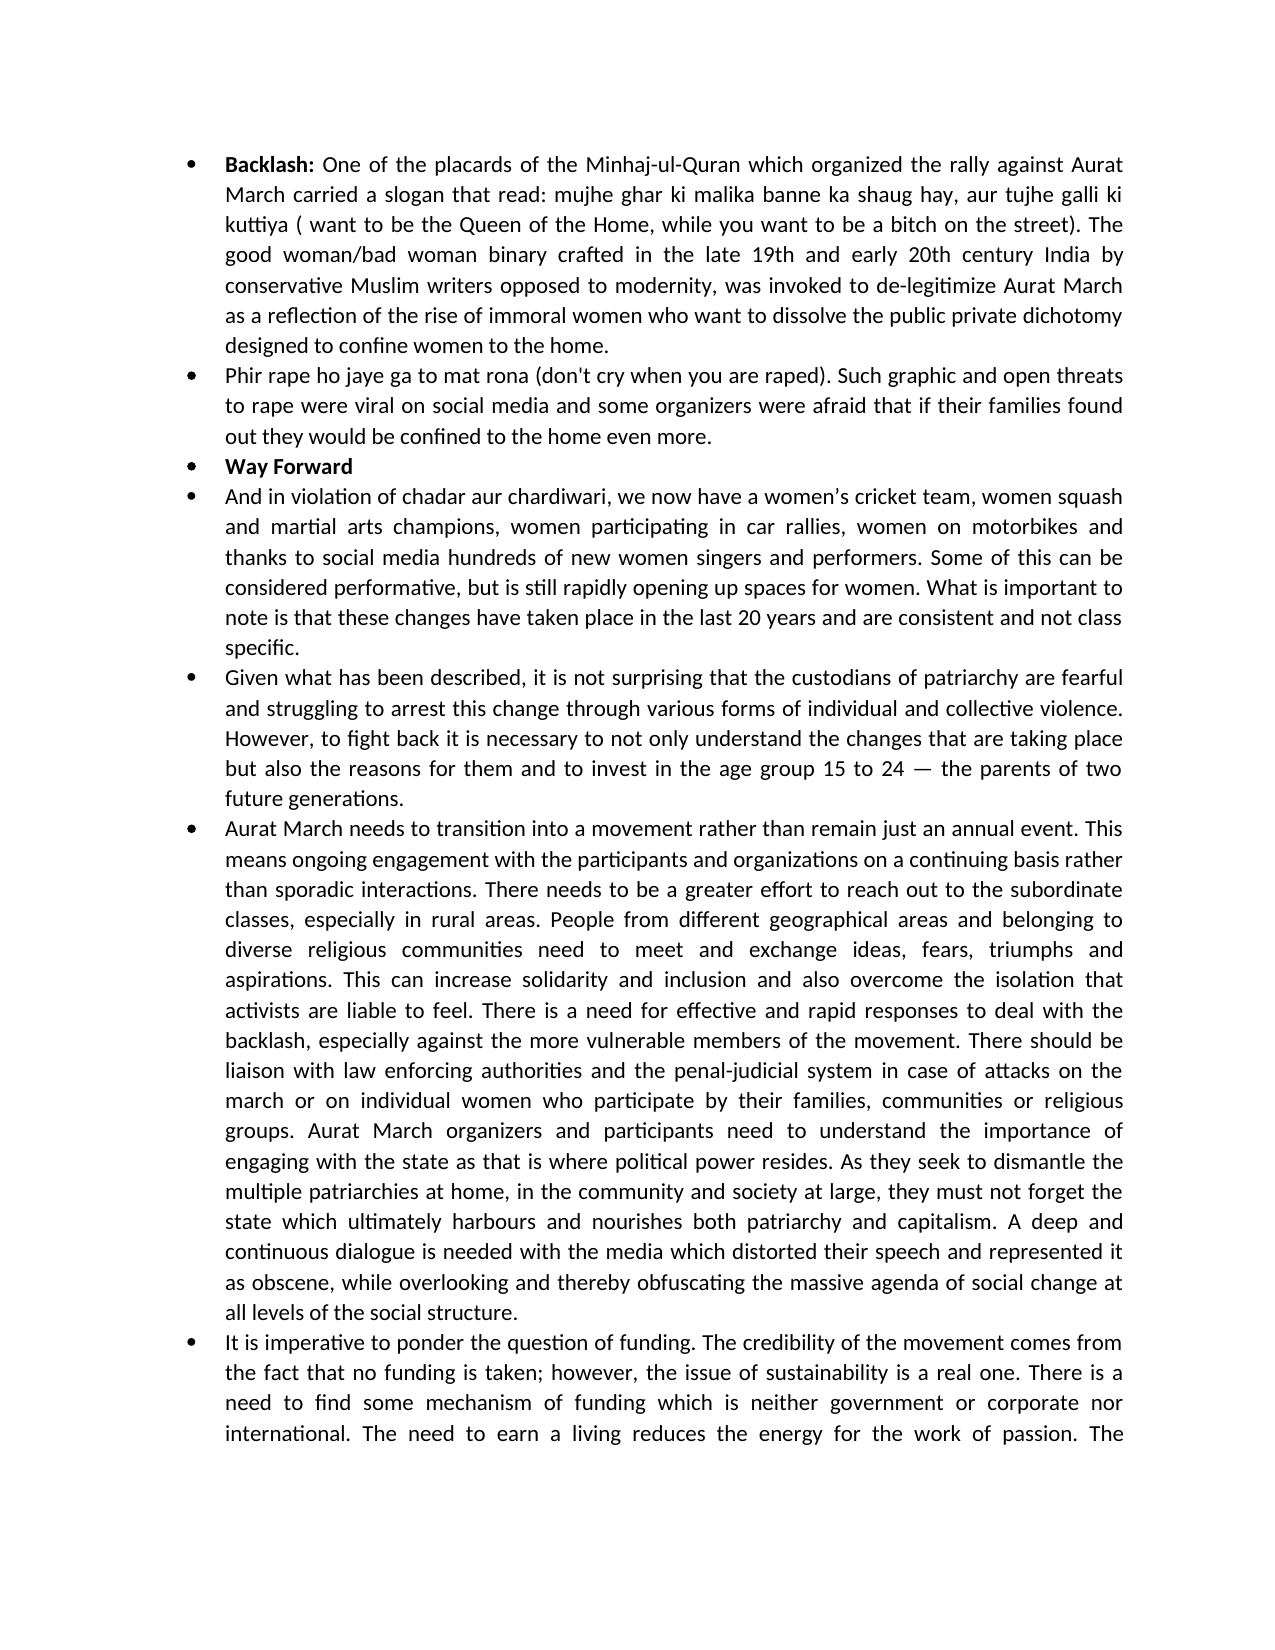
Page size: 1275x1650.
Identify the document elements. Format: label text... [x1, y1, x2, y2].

list Aurat March needs to transition into a movement rather than remain just an annual event. This means ongoing engagement with the participants and organizations on a continuing basis rather than sporadic interactions. There needs to be a greater effort to reach out to the subordinate classes, especially in rural areas. People from different geographical areas and belonging to diverse religious communities need to meet and exchange ideas, fears, triumphs and aspirations. This can increase solidarity and inclusion and also overcome the isolation that activists are liable to feel. There is a need for effective and rapid responses to deal with the backlash, especially against the more vulnerable members of the movement. There should be liaison with law enforcing authorities and the penal-judicial system in case of attacks on the march or on individual women who participate by their families, communities or religious groups. Aurat March organizers and participants need to understand the importance of engaging with the state as that is where political power resides. As they seek to dismantle the multiple patriarchies at home, in the community and society at large, they must not forget the state which ultimately harbours and nourishes both patriarchy and capitalism. A deep and continuous dialogue is needed with the media which distorted their speech and represented it as obscene, while overlooking and thereby obfuscating the massive agenda of social change at all levels of the social structure. [187, 814, 1125, 1326]
list Phir rape ho jaye ga to mat rona (don't cry when you are raped). Such graphic and open threats to rape were viral on social media and some organizers were afraid that if their families found out they would be confined to the home even more. [187, 361, 1125, 450]
list And in violation of chadar aur chardiwari, we now have a women’s cricket team, women squash and martial arts champions, women participating in car rallies, women on motorbikes and thanks to social media hundreds of new women singers and performers. Some of this can be considered performative, but is still rapidly opening up spaces for women. What is important to note is that these changes have taken place in the last 20 years and are consistent and not class specific. [187, 482, 1125, 661]
list Backlash: One of the placards of the Minhaj-ul-Quran which organized the rally against Aurat March carried a slogan that read: mujhe ghar ki malika banne ka shaug hay, aur tujhe galli ki kuttiya ( want to be the Queen of the Home, while you want to be a bitch on the street). The good woman/bad woman binary crafted in the late 19th and early 20th century India by conservative Muslim writers opposed to modernity, was invoked to de-legitimize Aurat March as a reflection of the rise of immoral women who want to dissolve the public private dichotomy designed to confine women to the home. [187, 150, 1125, 359]
list Way Forward [187, 452, 1125, 480]
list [187, 1328, 1125, 1447]
list Given what has been described, it is not surprising that the custodians of patriarchy are fearful and struggling to arrest this change through various forms of individual and collective violence. However, to fight back it is necessary to not only understand the changes that are taking place but also the reasons for them and to invest in the age group 15 to 24 — the parents of two future generations. [187, 663, 1125, 812]
